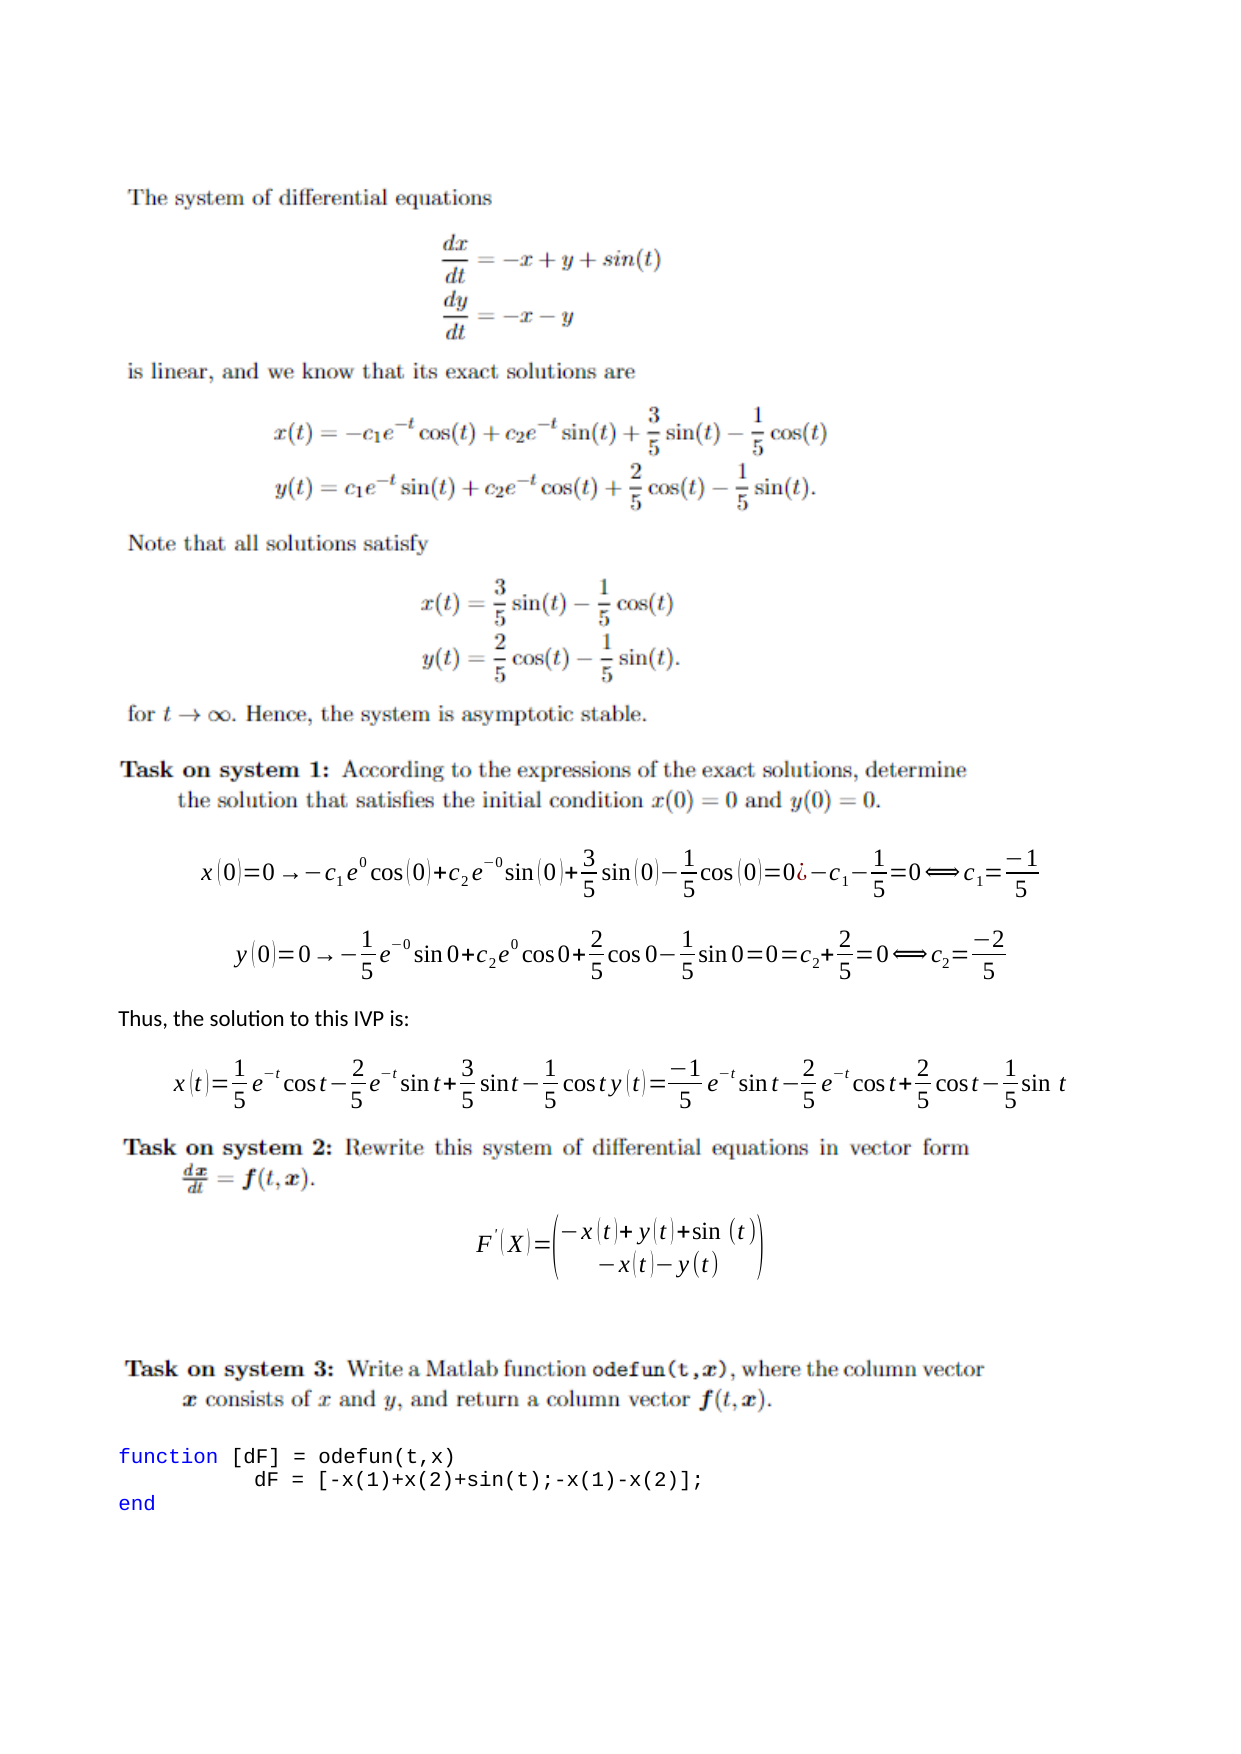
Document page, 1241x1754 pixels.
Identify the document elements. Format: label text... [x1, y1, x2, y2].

text end [118, 1493, 1122, 1517]
text dF = [-x(1)+x(2)+sin(t);-x(1)-x(2)]; [118, 1469, 1122, 1493]
text Thus, the solution to this IVP is: [118, 1004, 1122, 1032]
picture [118, 177, 977, 737]
text function [dF] = odefun(t,x) [118, 1446, 1122, 1469]
picture [118, 1348, 1005, 1427]
picture [118, 755, 986, 822]
picture [118, 1136, 983, 1195]
